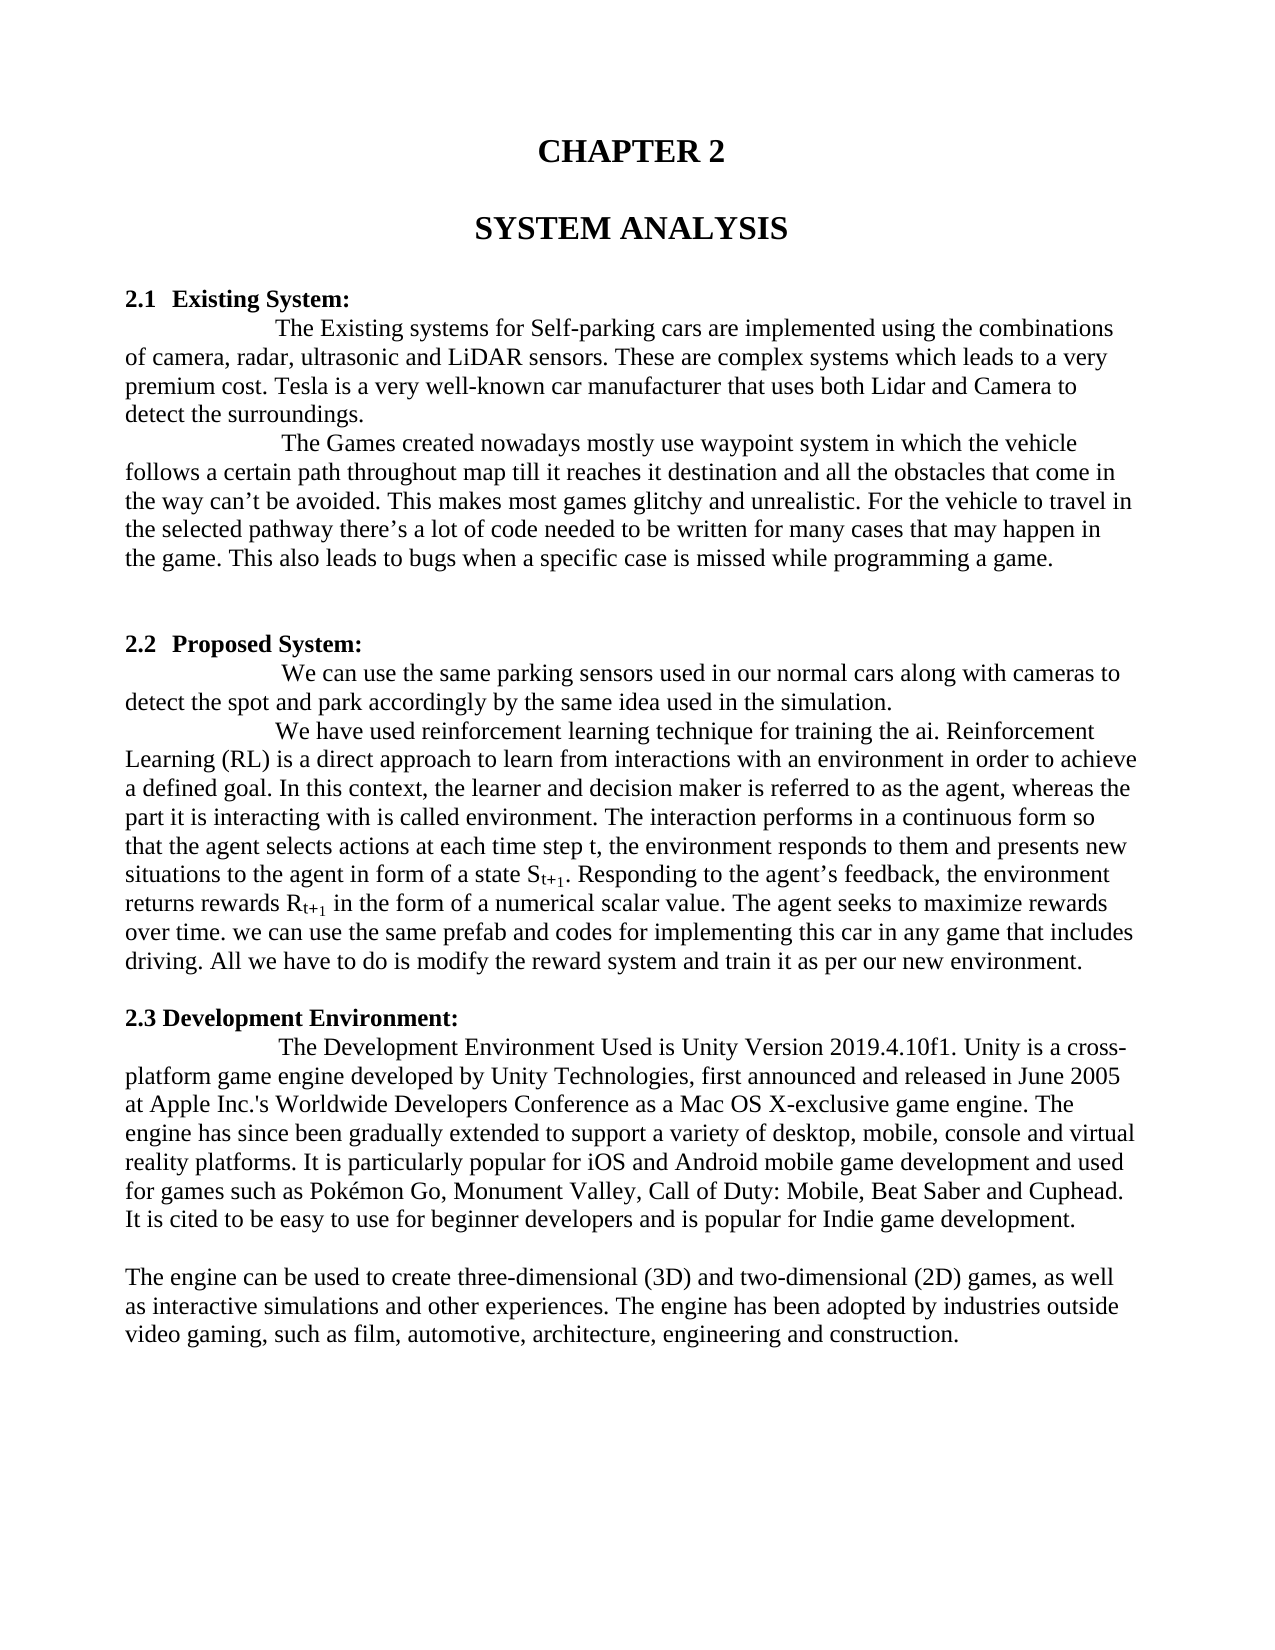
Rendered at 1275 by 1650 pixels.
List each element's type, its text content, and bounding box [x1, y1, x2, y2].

text CHAPTER 2 [125, 131, 1137, 169]
text We have used reinforcement learning technique for training the ai. Reinforcement Learning (RL) is a direct approach to learn from interactions with an environment in order to achieve a defined goal. In this context, the learner and decision maker is referred to as the agent, whereas the part it is interacting with is called environment. The interaction performs in a continuous form so that the agent selects actions at each time step t, the environment responds to them and presents new situations to the agent in form of a state Sₜ₊₁. Responding to the agent’s feedback, the environment returns rewards Rₜ₊₁ in the form of a numerical scalar value. The agent seeks to maximize rewards over time. we can use the same prefab and codes for implementing this car in any game that includes driving. All we have to do is modify the reward system and train it as per our new environment. [125, 716, 1137, 974]
text The Existing systems for Self-parking cars are implemented using the combinations of camera, radar, ultrasonic and LiDAR sensors. These are complex systems which leads to a very premium cost. Tesla is a very well-known car manufacturer that uses both Lidar and Camera to detect the surroundings. [125, 313, 1137, 428]
text SYSTEM ANALYSIS [125, 208, 1137, 246]
text The Games created nowadays mostly use waypoint system in which the vehicle follows a certain path throughout map till it reaches it destination and all the obstacles that come in the way can’t be avoided. This makes most games glitchy and unrealistic. For the vehicle to travel in the selected pathway there’s a lot of code needed to be written for many cases that may happen in the game. This also leads to bugs when a specific case is missed while programming a game. [125, 428, 1137, 572]
text The engine can be used to create three-dimensional (3D) and two-dimensional (2D) games, as well as interactive simulations and other experiences. The engine has been adopted by industries outside video gaming, such as film, automotive, architecture, engineering and construction. [125, 1262, 1137, 1348]
text 2.1 Existing System: [125, 284, 1137, 313]
text We can use the same parking sensors used in our normal cars along with cameras to detect the spot and park accordingly by the same idea used in the simulation. [125, 658, 1137, 716]
text 2.2 Proposed System: [125, 629, 1137, 658]
text 2.3 Development Environment: [125, 1003, 1137, 1032]
text The Development Environment Used is Unity Version 2019.4.10f1. Unity is a cross-platform game engine developed by Unity Technologies, first announced and released in June 2005 at Apple Inc.'s Worldwide Developers Conference as a Mac OS X-exclusive game engine. The engine has since been gradually extended to support a variety of desktop, mobile, console and virtual reality platforms. It is particularly popular for iOS and Android mobile game development and used for games such as Pokémon Go, Monument Valley, Call of Duty: Mobile, Beat Saber and Cuphead. It is cited to be easy to use for beginner developers and is popular for Indie game development. [125, 1032, 1137, 1233]
